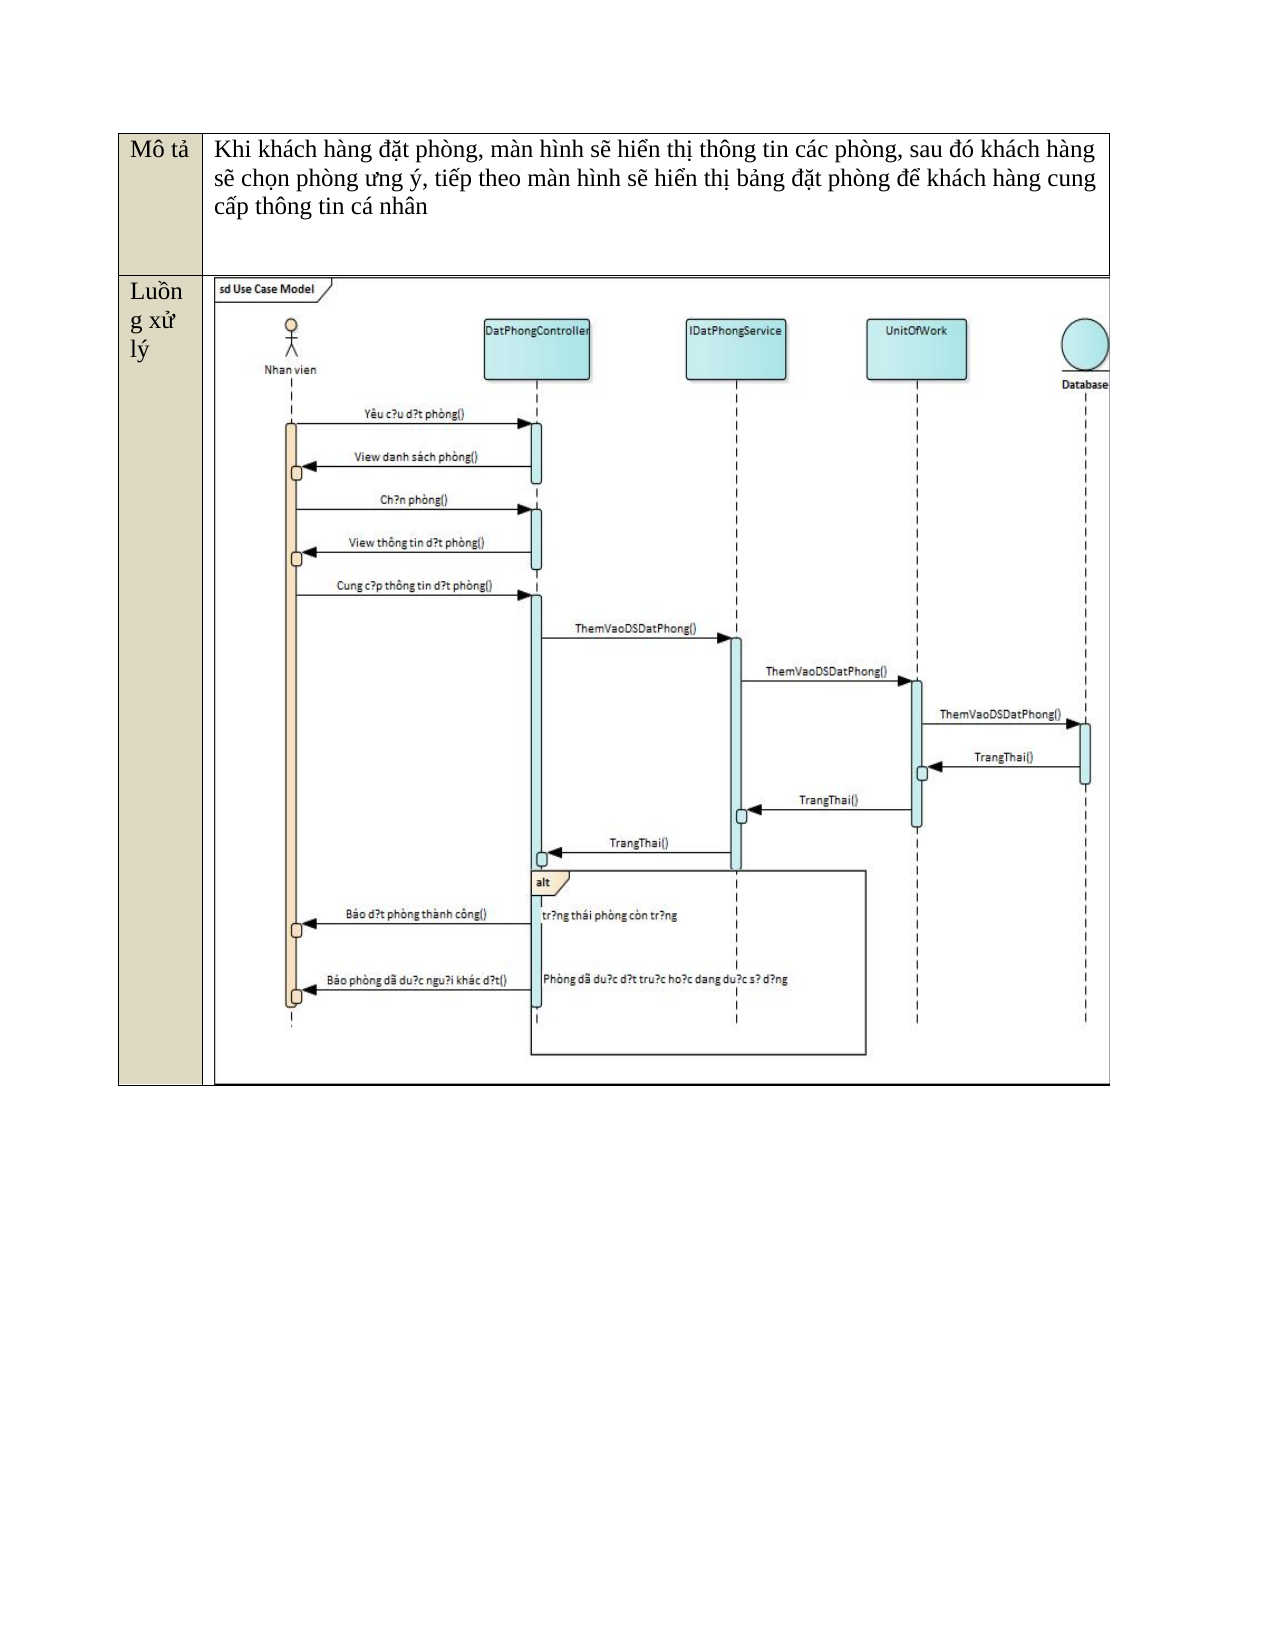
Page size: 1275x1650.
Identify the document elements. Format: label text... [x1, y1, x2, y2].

table_cell Luồng xử lý [119, 276, 202, 1084]
table_cell Mô tả [119, 134, 202, 275]
picture [213, 276, 1110, 1085]
table_cell [203, 276, 213, 1084]
table_cell Khi khách hàng đặt phòng, màn hình sẽ hiển thị thông tin các phòng, sau đó khách hàng sẽ chọn phòng ưng ý, tiếp theo màn hình sẽ hiển thị bảng đặt phòng để khách hàng cung cấp thông tin cá nhân [203, 134, 1109, 275]
